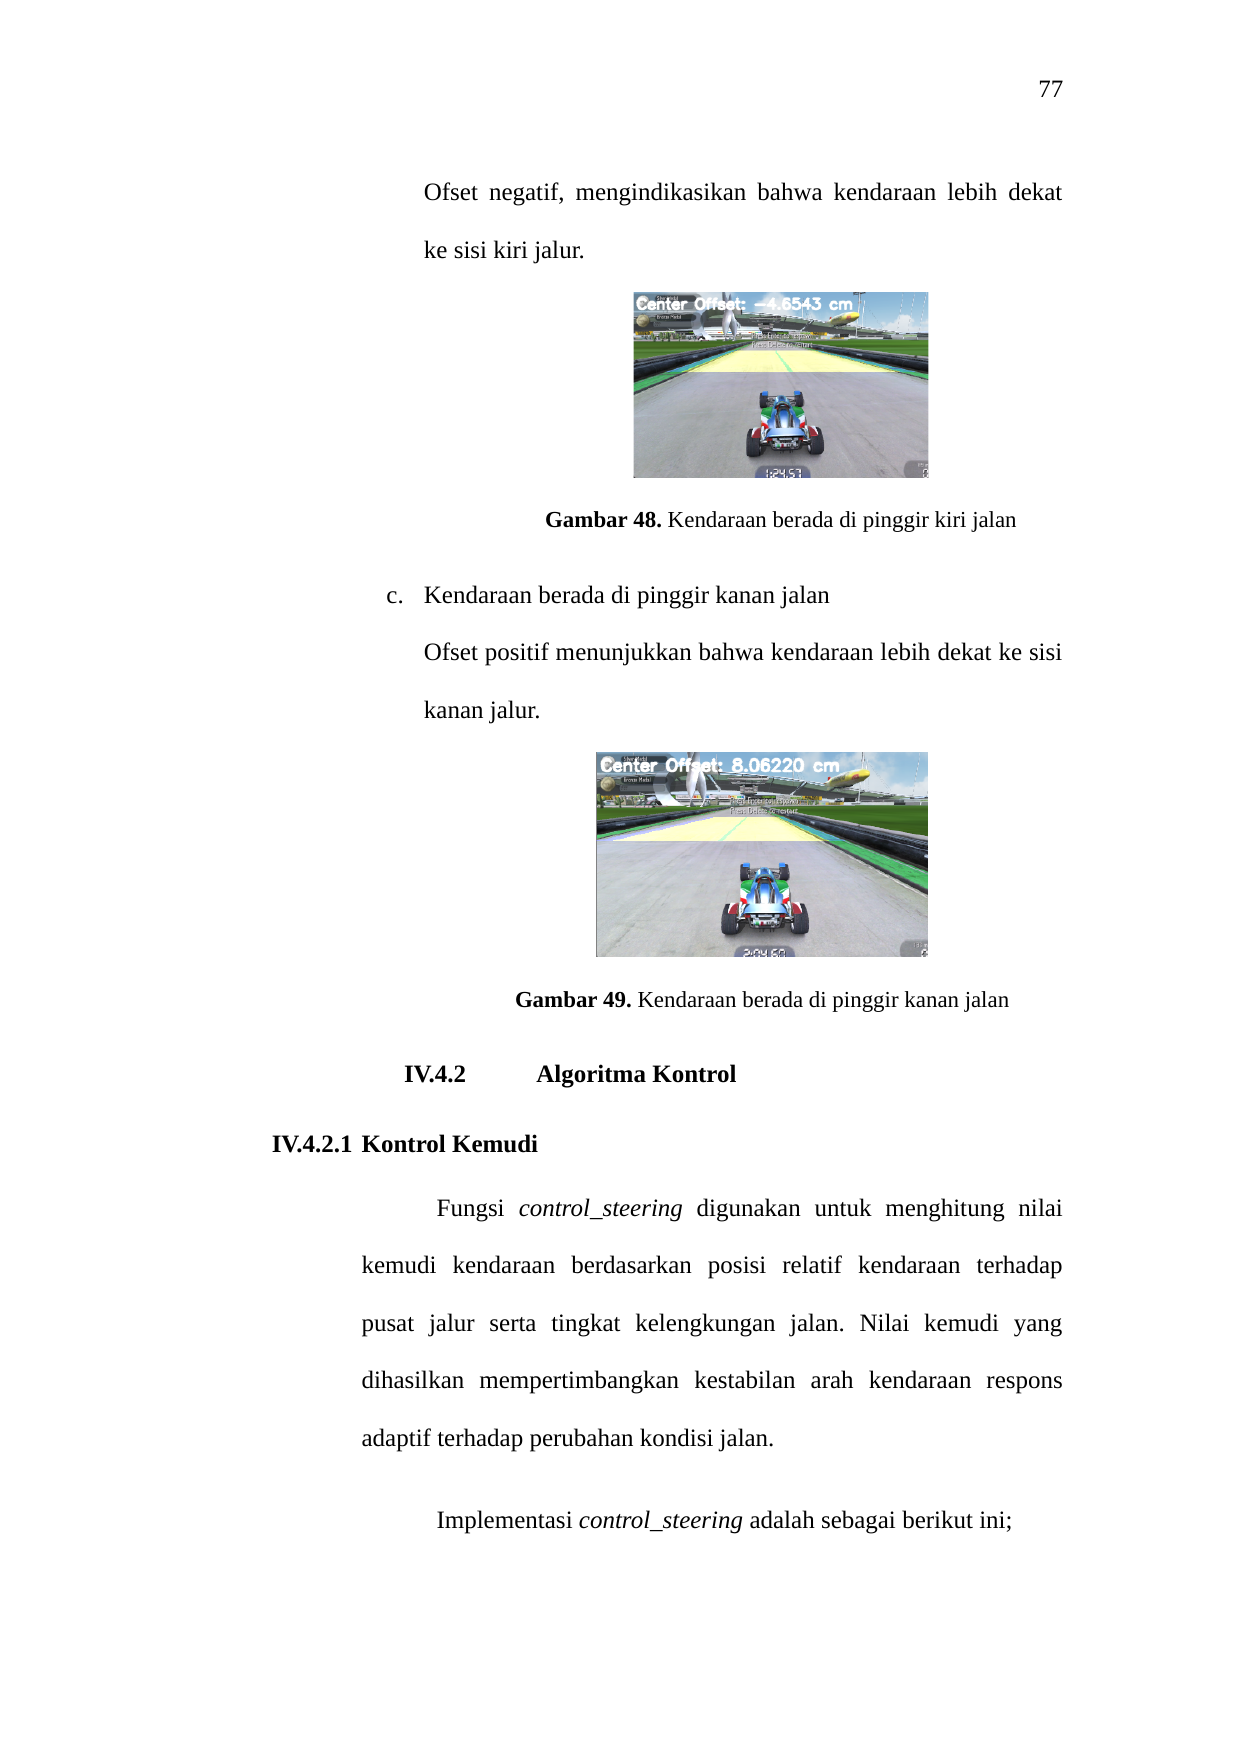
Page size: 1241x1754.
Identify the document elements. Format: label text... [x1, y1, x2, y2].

text Fungsi control_steering digunakan untuk menghitung nilai kemudi kendaraan berdasarkan posisi relatif kendaraan terhadap pusat jalur serta tingkat kelengkungan jalan. Nilai kemudi yang dihasilkan mempertimbangkan kestabilan arah kendaraan respons adaptif terhadap perubahan kondisi jalan. [361, 1193, 1063, 1452]
text Implementasi control_steering adalah sebagai berikut ini; [361, 1506, 1063, 1534]
list Ofset positif menunjukkan bahwa kendaraan lebih dekat ke sisi kanan jalur. [424, 637, 1063, 723]
list Kendaraan berada di pinggir kanan jalan [386, 580, 1063, 608]
picture [633, 292, 929, 478]
subtitle Kontrol Kemudi [272, 1129, 1063, 1158]
picture [596, 752, 928, 957]
text Gambar 48. Kendaraan berada di pinggir kiri jalan [424, 506, 1063, 532]
list Ofset negatif, mengindikasikan bahwa kendaraan lebih dekat ke sisi kiri jalur. [424, 177, 1063, 263]
text Gambar 49. Kendaraan berada di pinggir kanan jalan [386, 986, 1063, 1012]
subtitle Algoritma Kontrol [329, 1059, 1063, 1088]
